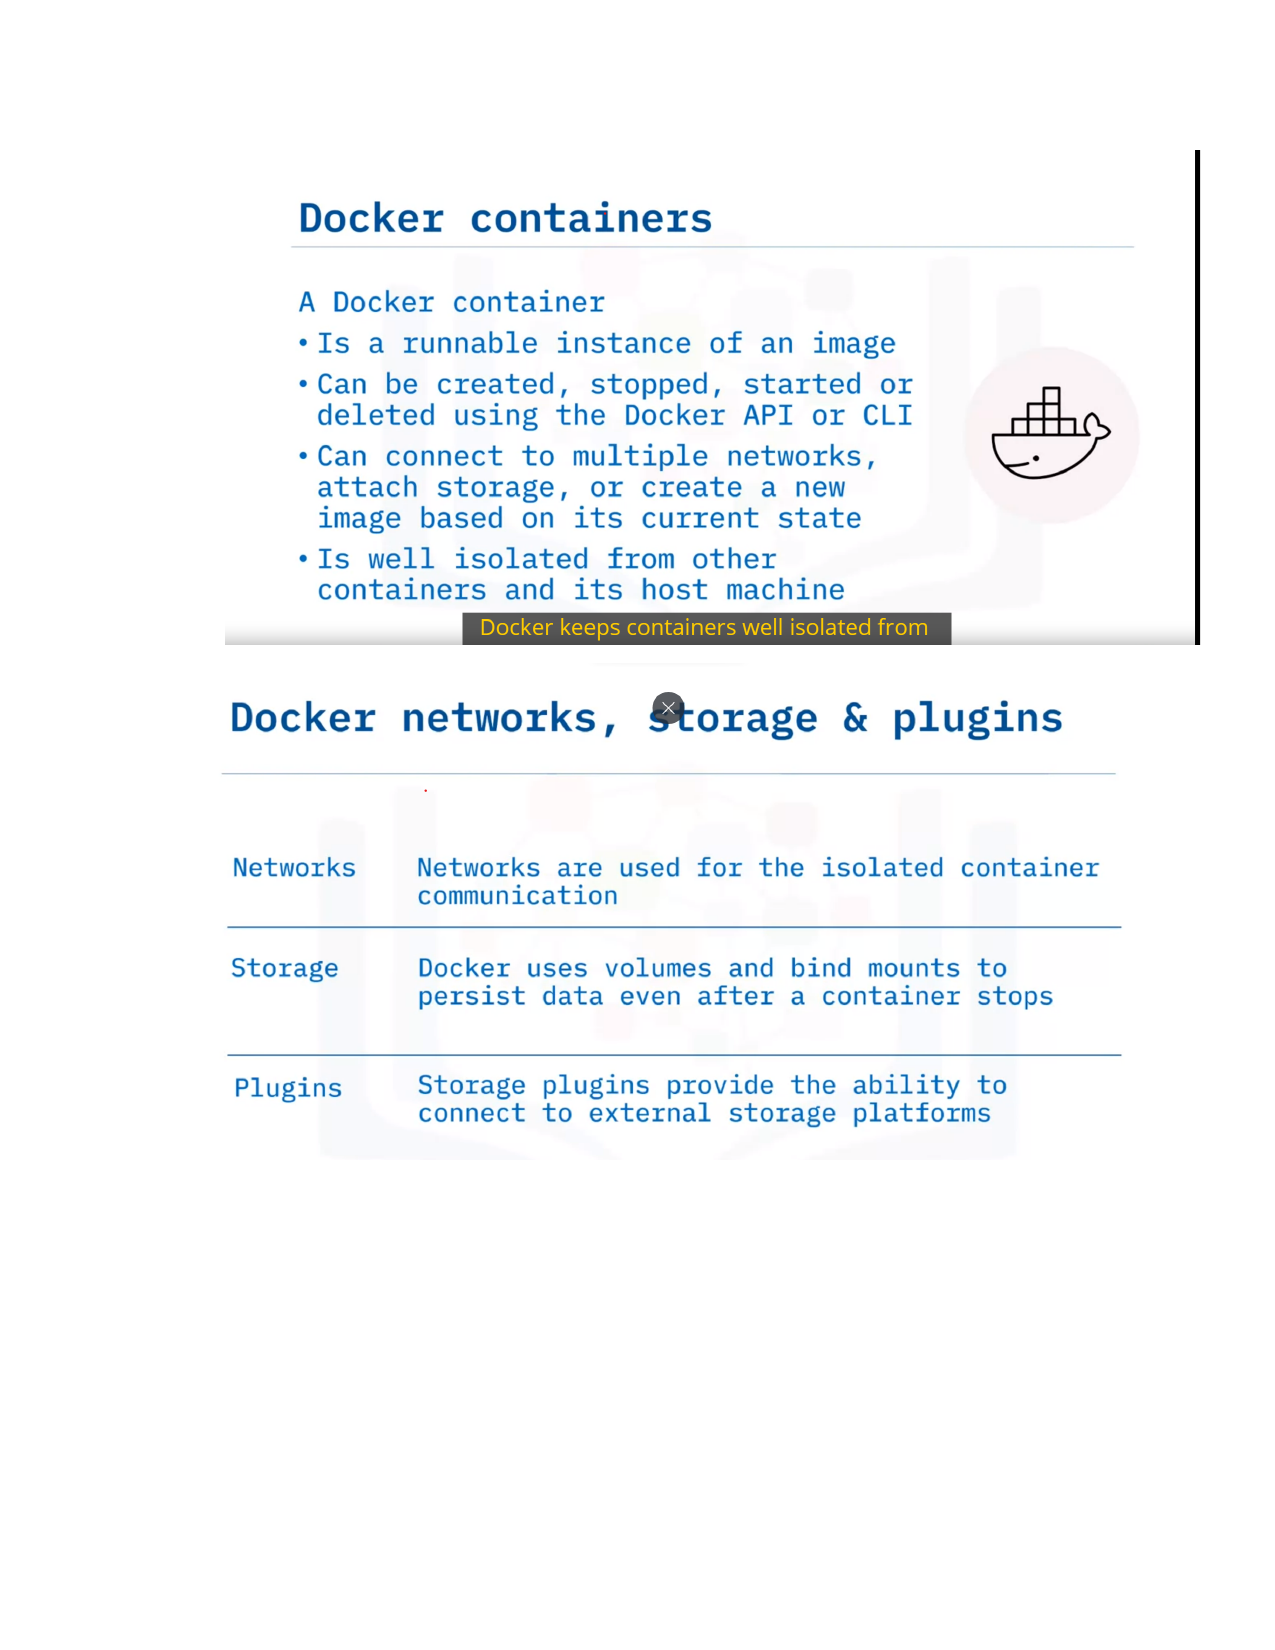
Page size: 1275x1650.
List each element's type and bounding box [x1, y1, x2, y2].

picture [150, 663, 1125, 1160]
picture [225, 150, 1200, 645]
